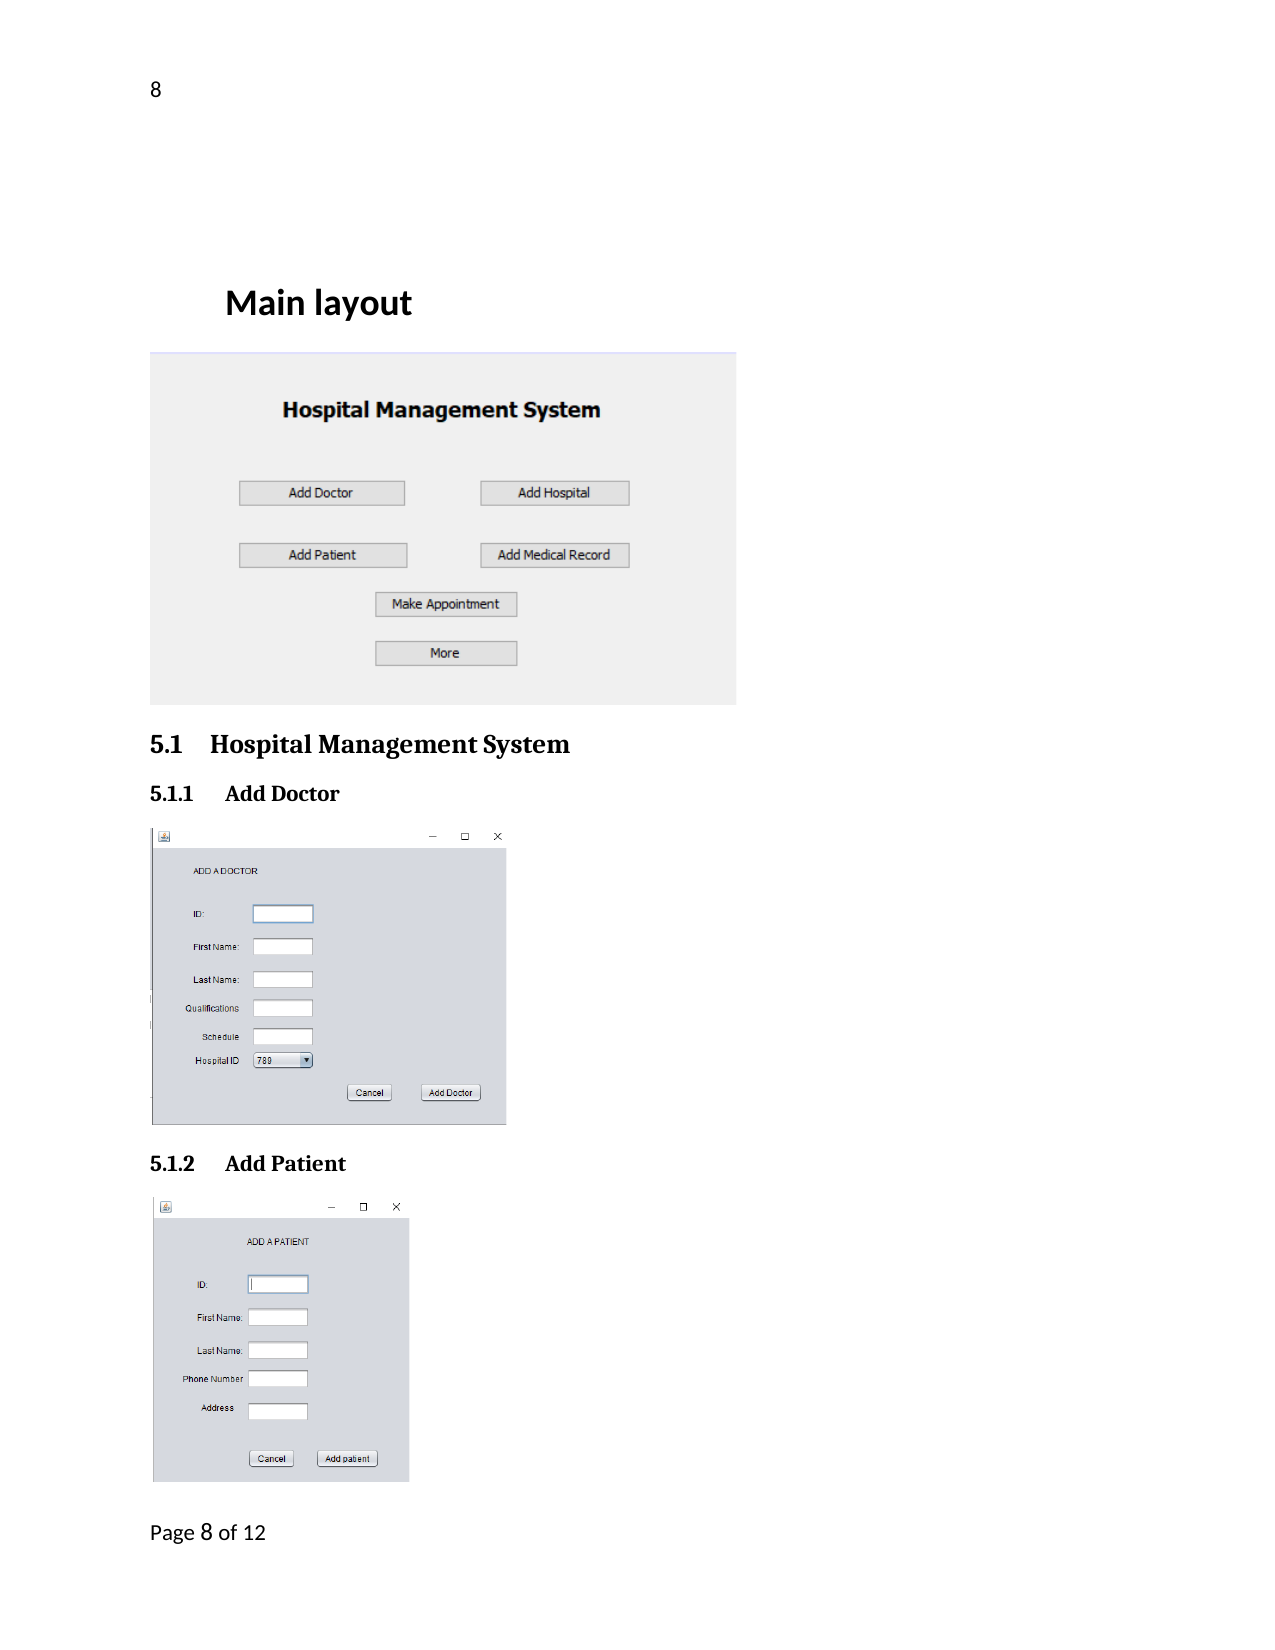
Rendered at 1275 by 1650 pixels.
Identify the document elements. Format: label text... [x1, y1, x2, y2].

picture [150, 1197, 410, 1482]
picture [150, 352, 737, 705]
picture [150, 828, 507, 1126]
list Main layout [225, 279, 1125, 324]
subtitle Add Patient [150, 1150, 1125, 1177]
subtitle Hospital Management System [150, 729, 1125, 760]
subtitle Add Doctor [150, 781, 1125, 808]
